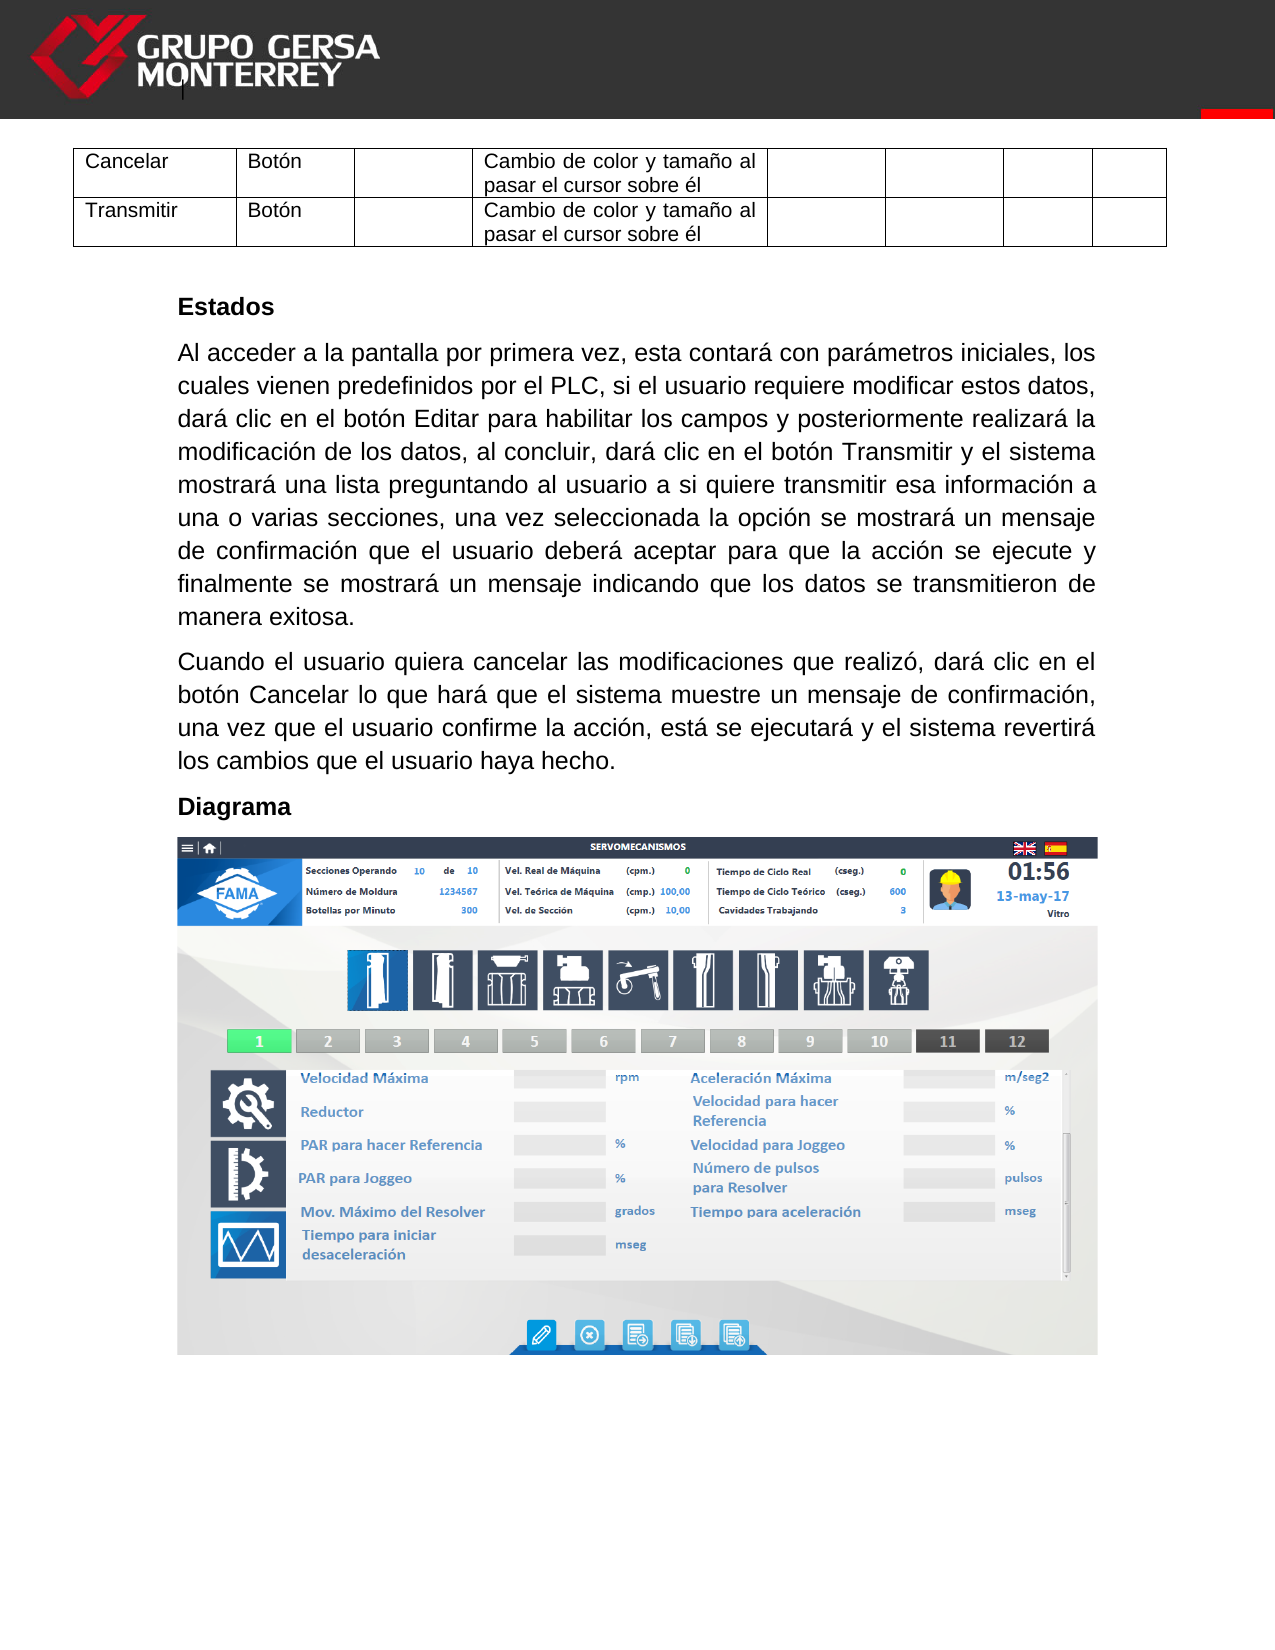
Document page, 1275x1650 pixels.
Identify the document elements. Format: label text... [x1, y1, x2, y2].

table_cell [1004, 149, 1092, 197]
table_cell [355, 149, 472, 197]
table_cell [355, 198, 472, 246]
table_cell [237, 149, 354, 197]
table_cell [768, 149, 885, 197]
text Diagrama [177, 792, 1098, 821]
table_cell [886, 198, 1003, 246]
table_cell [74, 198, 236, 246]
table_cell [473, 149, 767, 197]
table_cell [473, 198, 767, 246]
text Al acceder a la pantalla por primera vez, esta contará con parámetros iniciales, los cuales vienen predefinidos por el PLC, si el usuario requiere modificar estos datos, dará clic en el botón Editar para habilitar los campos y posteriormente realizará la modificación de los datos, al concluir, dará clic en el botón Transmitir y el sistema mostrará una lista preguntando al usuario a si quiere transmitir esa información a una o varias secciones, una vez seleccionada la opción se mostrará un mensaje de confirmación que el usuario deberá aceptar para que la acción se ejecute y finalmente se mostrará un mensaje indicando que los datos se transmitieron de manera exitosa. [177, 338, 1098, 631]
picture [0, 0, 1275, 119]
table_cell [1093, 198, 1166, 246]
picture [177, 837, 1098, 1355]
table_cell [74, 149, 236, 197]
text Cuando el usuario quiera cancelar las modificaciones que realizó, dará clic en el botón Cancelar lo que hará que el sistema muestre un mensaje de confirmación, una vez que el usuario confirme la acción, está se ejecutará y el sistema revertirá los cambios que el usuario haya hecho. [177, 647, 1098, 775]
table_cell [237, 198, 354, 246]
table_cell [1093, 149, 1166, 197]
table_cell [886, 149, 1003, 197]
text Estados [177, 292, 1098, 321]
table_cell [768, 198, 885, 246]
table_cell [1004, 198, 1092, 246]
